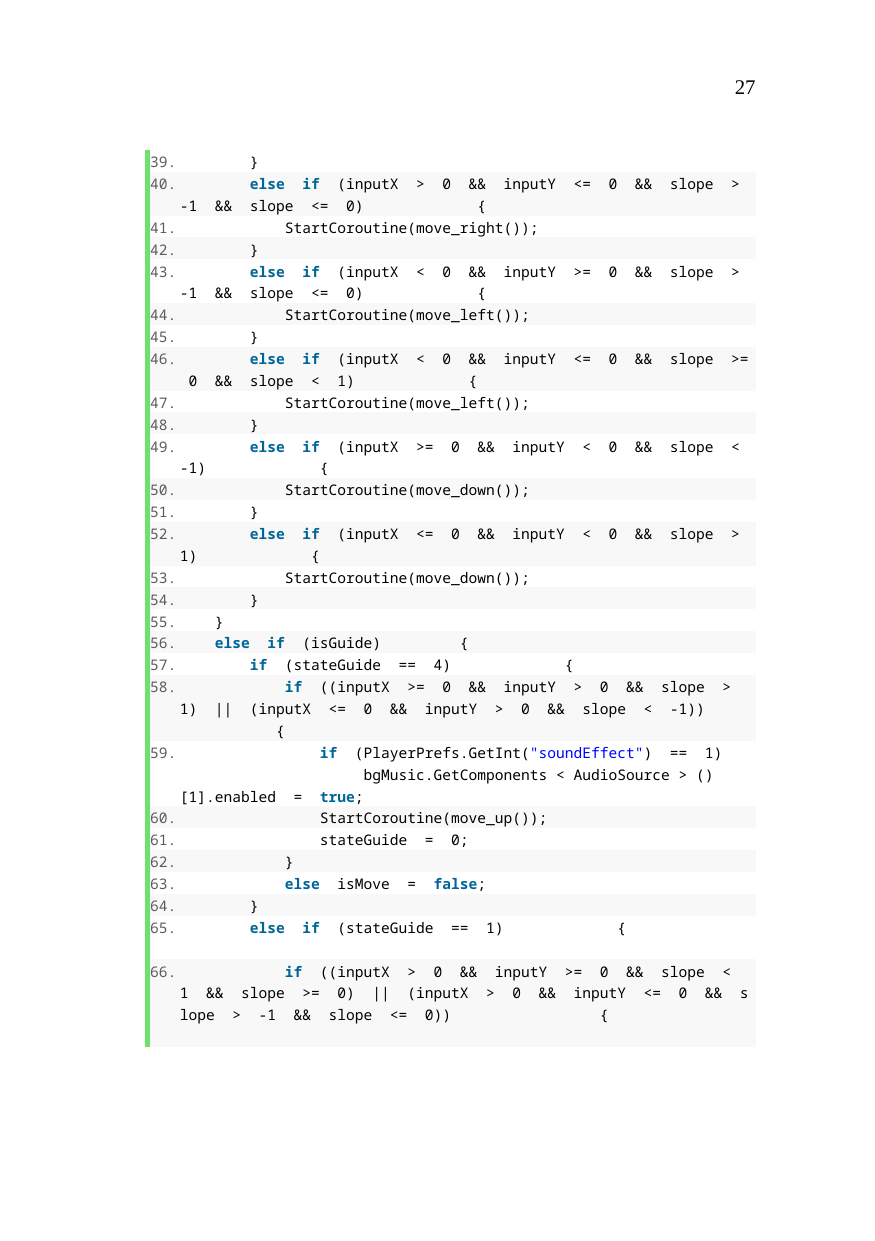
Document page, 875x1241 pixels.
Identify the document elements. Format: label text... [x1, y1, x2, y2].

list } [150, 894, 756, 916]
list stateGuide = 0; [150, 828, 756, 850]
list if (stateGuide == 4) { [150, 653, 756, 675]
list } [150, 587, 756, 609]
list StartCoroutine(move_down()); [150, 566, 756, 587]
list StartCoroutine(move_up()); [150, 806, 756, 828]
list if ((inputX >= 0 && inputY > 0 && slope > 1) || (inputX <= 0 && inputY > 0 && slope < -1)) { [150, 675, 756, 741]
list } [150, 609, 756, 631]
list StartCoroutine(move_right()); [150, 216, 756, 237]
list if ((inputX > 0 && inputY >= 0 && slope < 1 && slope >= 0) || (inputX > 0 && inputY <= 0 && slope > -1 && slope <= 0)) { [150, 959, 756, 1047]
list } [150, 500, 756, 522]
list StartCoroutine(move_left()); [150, 303, 756, 325]
list } [150, 150, 756, 172]
list else if (inputX > 0 && inputY <= 0 && slope > -1 && slope <= 0) { [150, 172, 756, 216]
list else if (isGuide) { [150, 631, 756, 653]
list StartCoroutine(move_down()); [150, 478, 756, 500]
list else if (inputX <= 0 && inputY < 0 && slope > 1) { [150, 522, 756, 566]
list if (PlayerPrefs.GetInt("soundEffect") == 1) bgMusic.GetComponents < AudioSource > ()[1].enabled = true; [150, 741, 756, 806]
list else if (stateGuide == 1) { [150, 916, 756, 959]
list else if (inputX < 0 && inputY >= 0 && slope > -1 && slope <= 0) { [150, 259, 756, 303]
list } [150, 237, 756, 259]
list else if (inputX < 0 && inputY <= 0 && slope >= 0 && slope < 1) { [150, 347, 756, 391]
list } [150, 412, 756, 434]
list StartCoroutine(move_left()); [150, 391, 756, 412]
list else if (inputX >= 0 && inputY < 0 && slope < -1) { [150, 434, 756, 478]
list } [150, 325, 756, 347]
list } [150, 850, 756, 872]
list else isMove = false; [150, 872, 756, 894]
